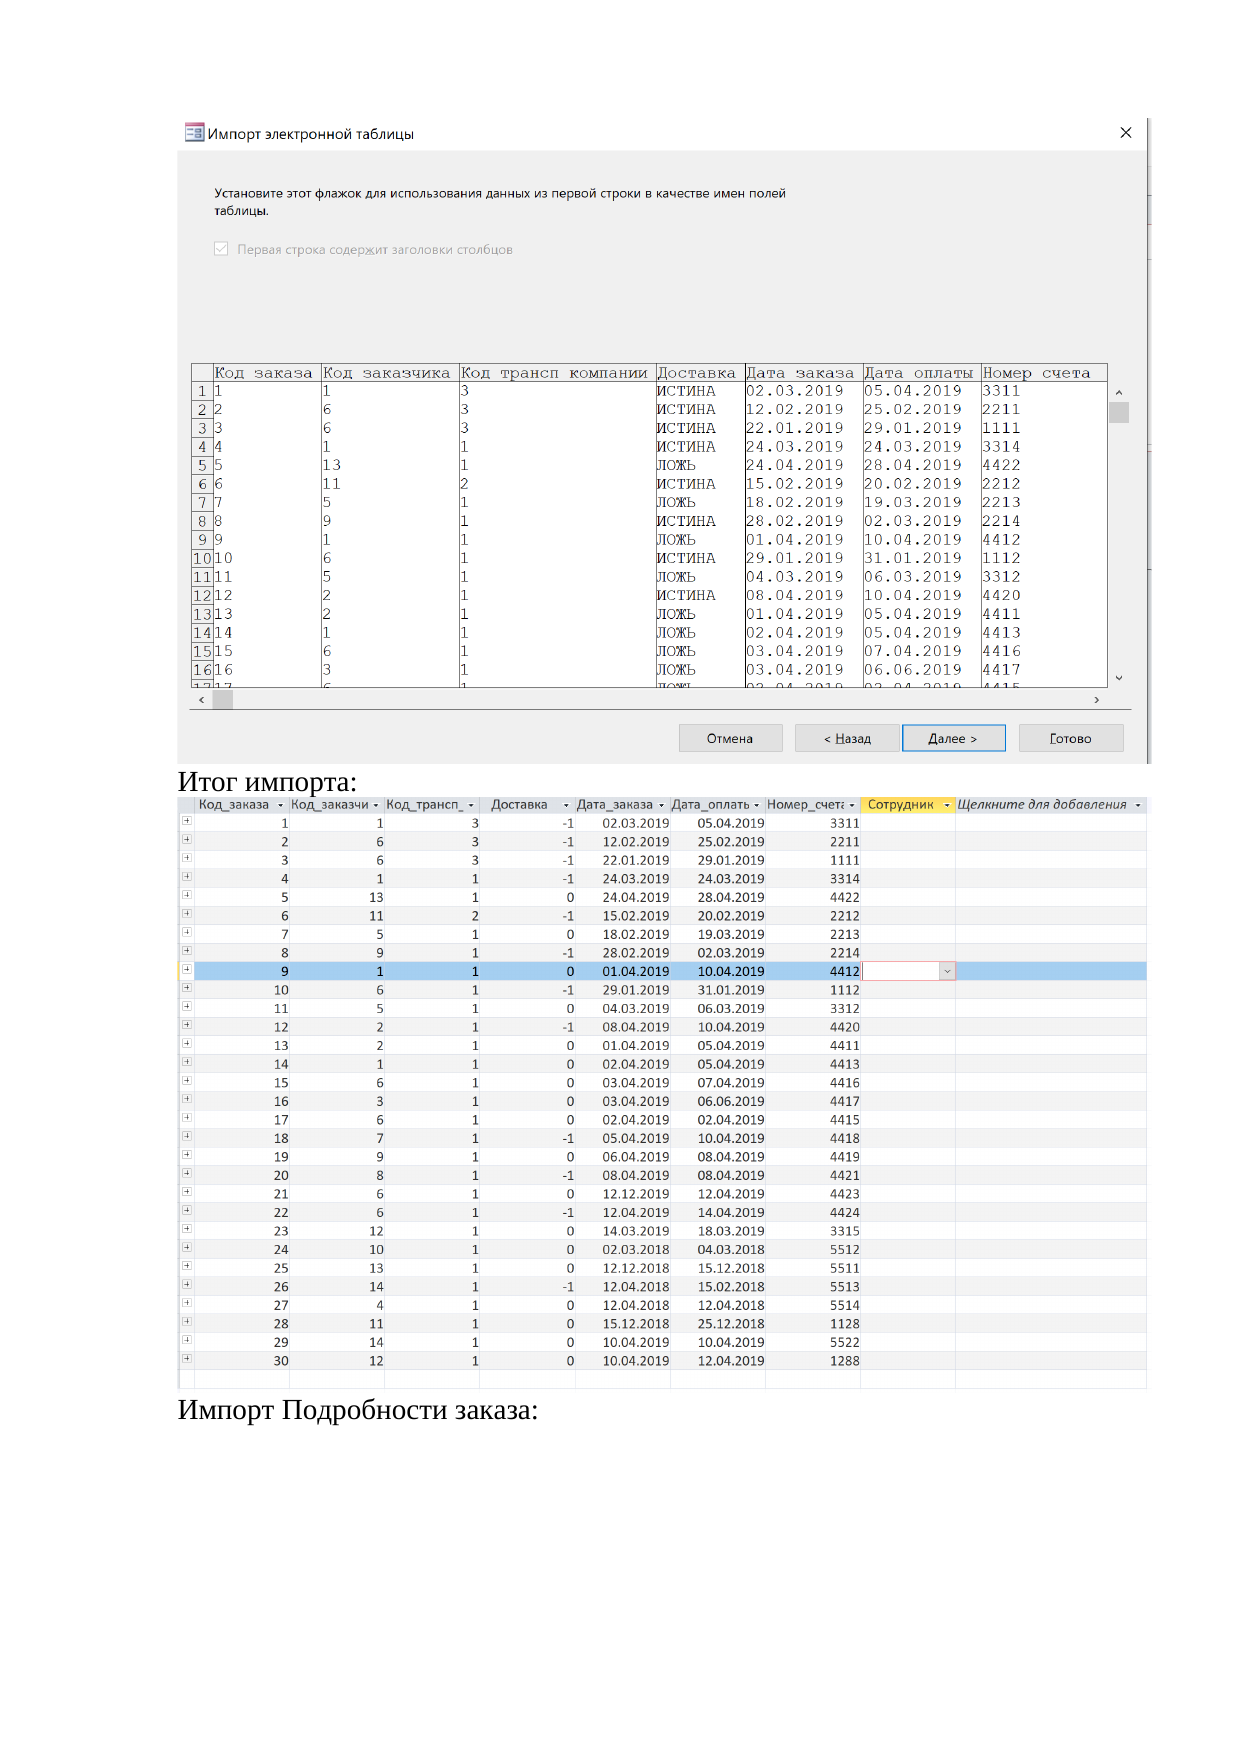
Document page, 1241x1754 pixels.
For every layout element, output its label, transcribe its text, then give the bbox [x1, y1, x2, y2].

picture [177, 797, 1152, 1393]
text Импорт Подробности заказа: [177, 1393, 1152, 1426]
picture [177, 118, 1152, 764]
text Итог импорта: [177, 764, 1152, 797]
